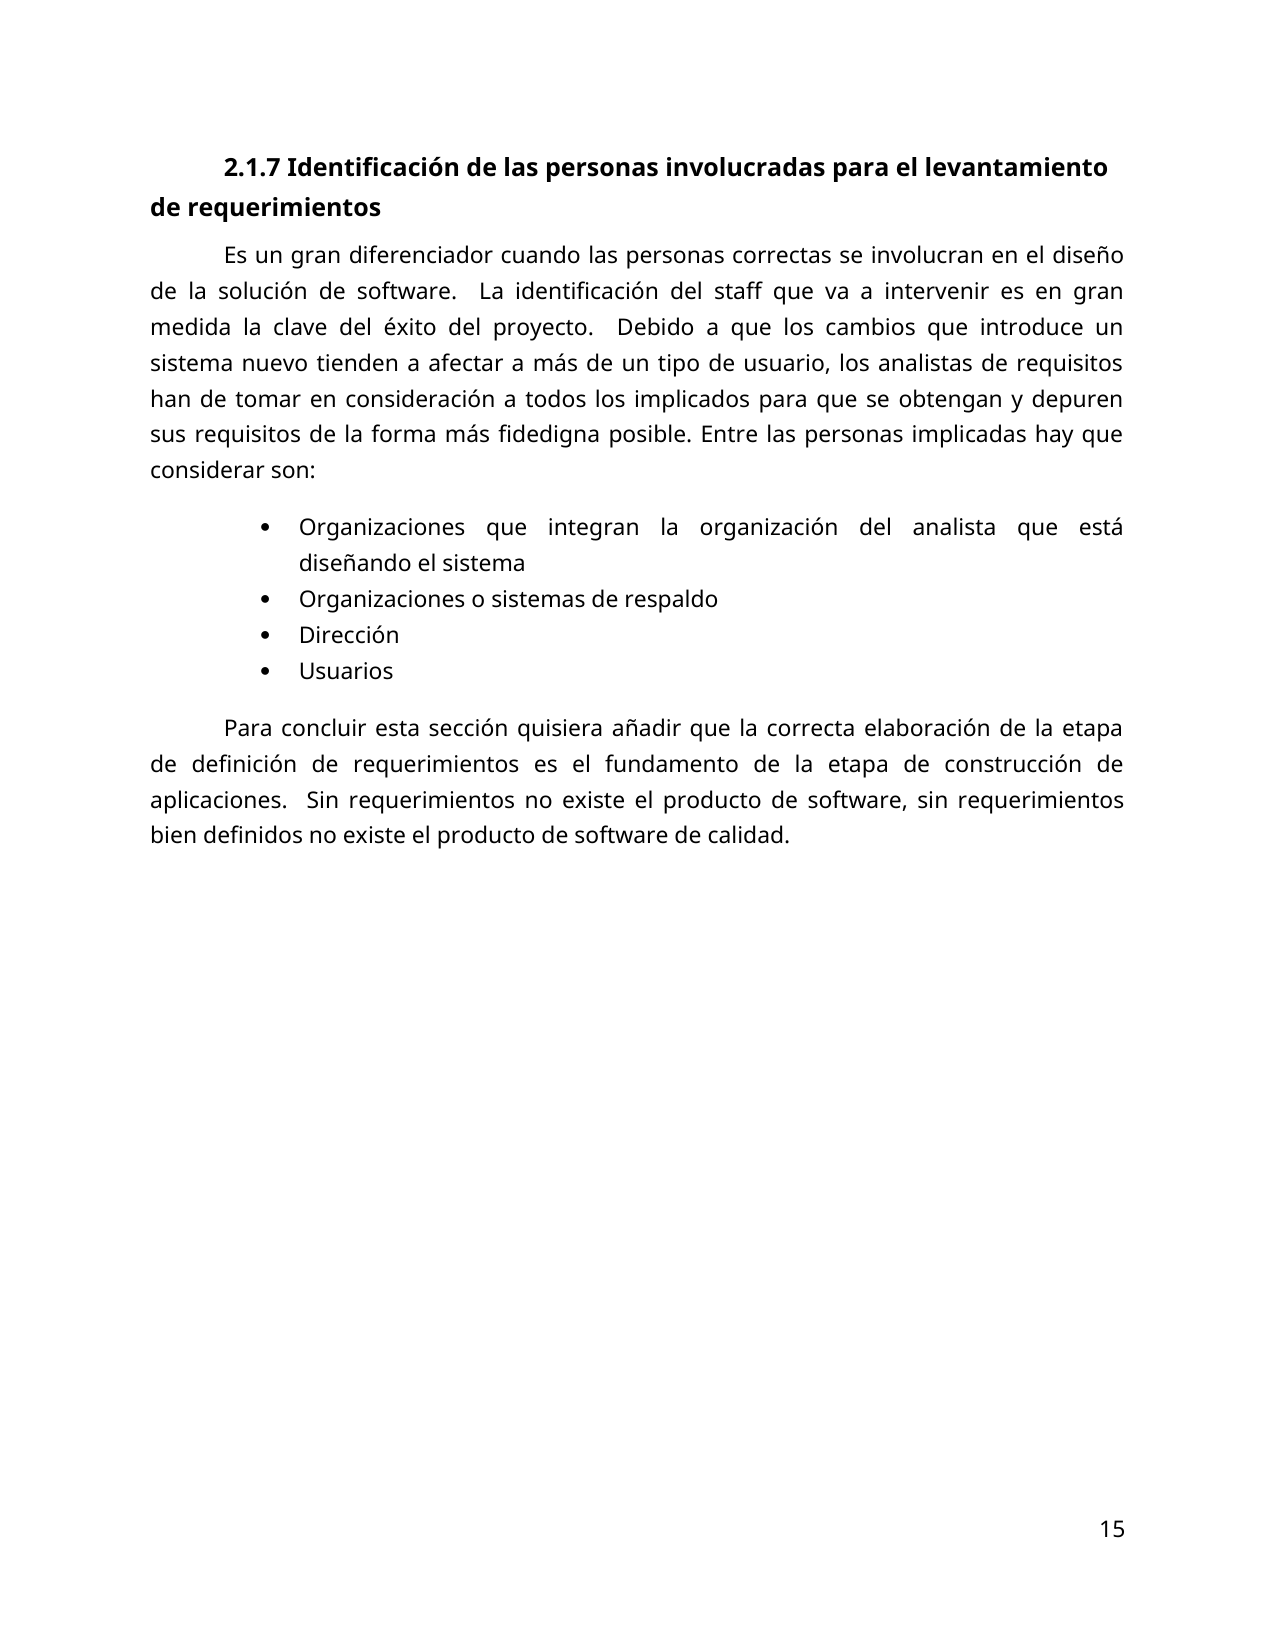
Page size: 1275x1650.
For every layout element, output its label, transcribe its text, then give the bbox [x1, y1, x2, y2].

list Usuarios [261, 655, 1125, 686]
text Es un gran diferenciador cuando las personas correctas se involucran en el diseño de la solución de software. La identificación del staff que va a intervenir es en gran medida la clave del éxito del proyecto. Debido a que los cambios que introduce un sistema nuevo tienden a afectar a más de un tipo de usuario, los analistas de requisitos han de tomar en consideración a todos los implicados para que se obtengan y depuren sus requisitos de la forma más fidedigna posible. Entre las personas implicadas hay que considerar son: [150, 239, 1125, 486]
text Para concluir esta sección quisiera añadir que la correcta elaboración de la etapa de definición de requerimientos es el fundamento de la etapa de construcción de aplicaciones. Sin requerimientos no existe el producto de software, sin requerimientos bien definidos no existe el producto de software de calidad. [150, 712, 1125, 851]
list Organizaciones que integran la organización del analista que está diseñando el sistema [261, 511, 1125, 578]
subtitle 2.1.7 Identificación de las personas involucradas para el levantamiento de requerimientos [150, 150, 1125, 223]
list Organizaciones o sistemas de respaldo [261, 583, 1125, 614]
list Dirección [261, 619, 1125, 650]
